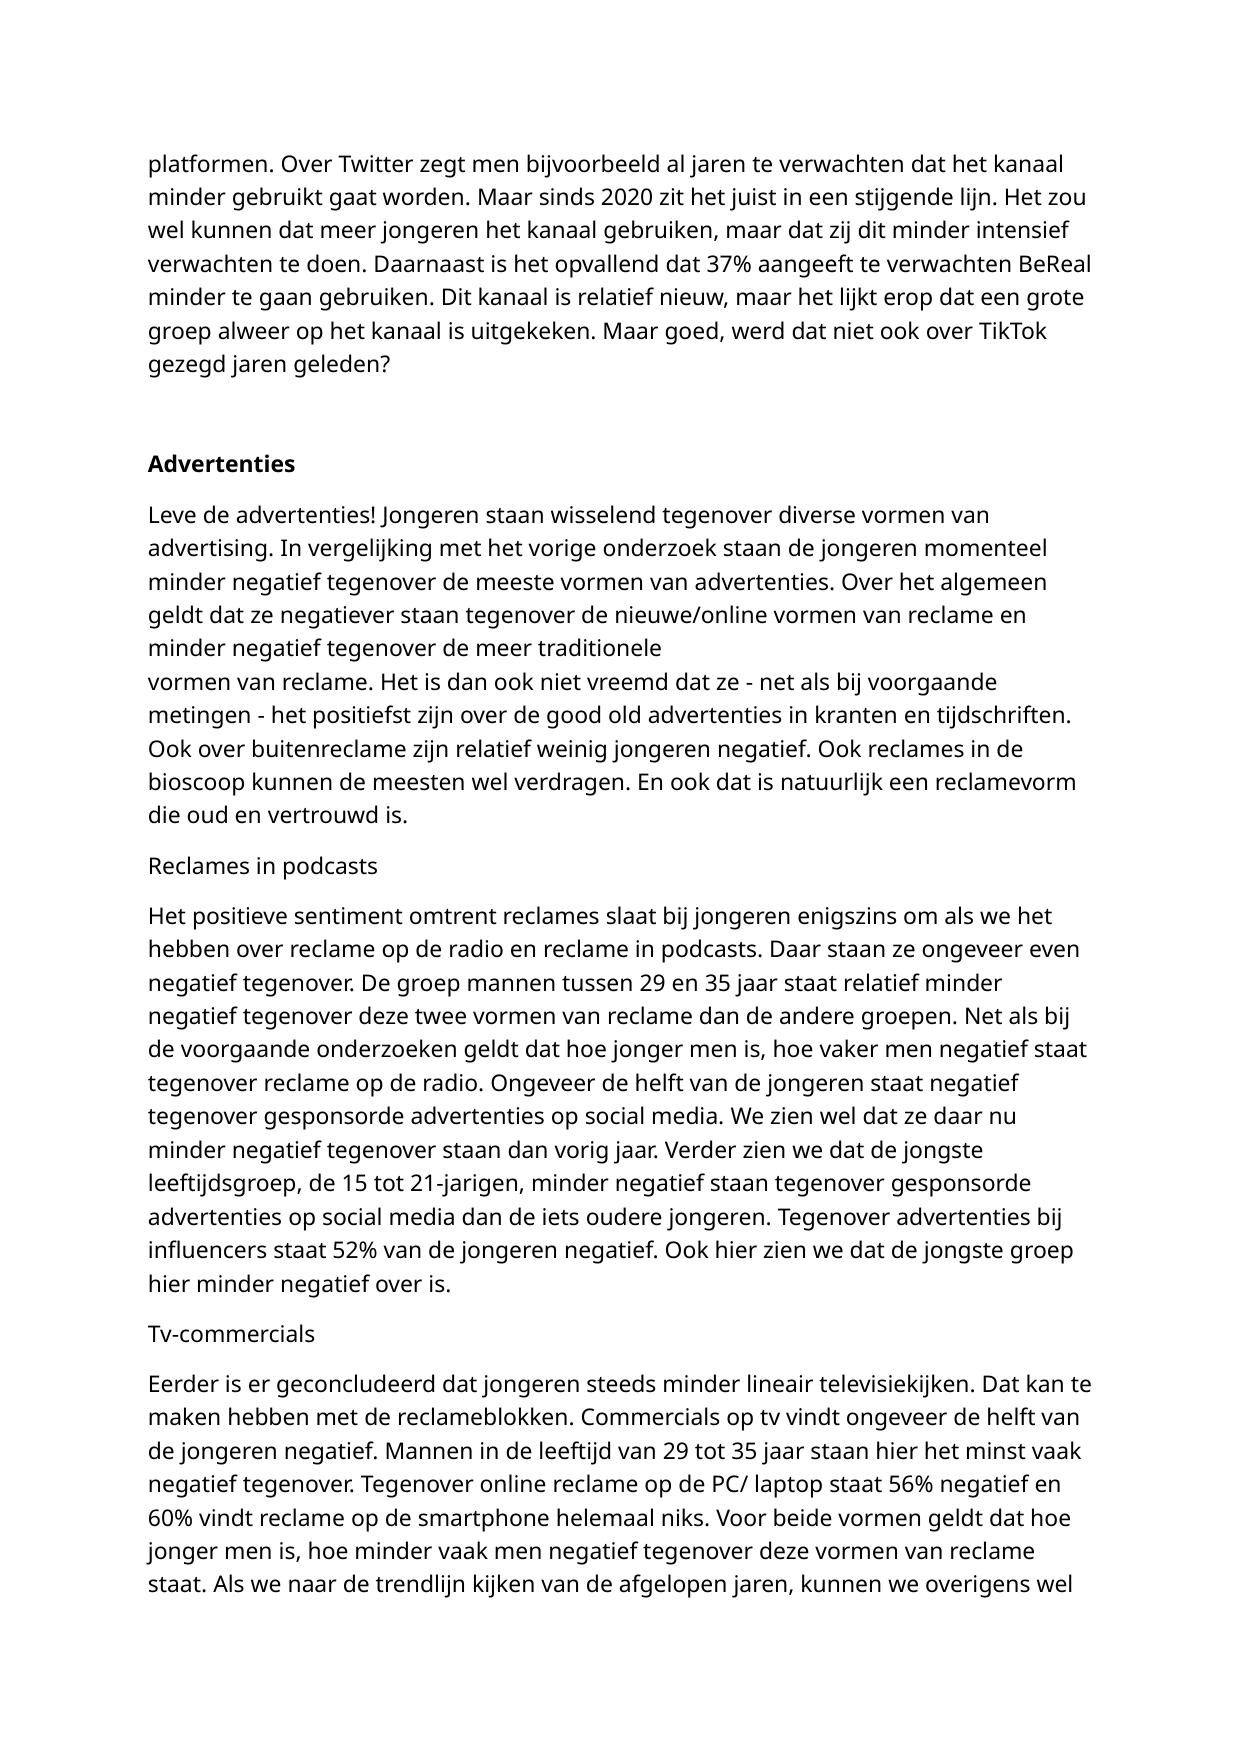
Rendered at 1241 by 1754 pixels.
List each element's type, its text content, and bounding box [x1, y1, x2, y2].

text Het positieve sentiment omtrent reclames slaat bij jongeren enigszins om als we het hebben over reclame op de radio en reclame in podcasts. Daar staan ze ongeveer even negatief tegenover. De groep mannen tussen 29 en 35 jaar staat relatief minder negatief tegenover deze twee vormen van reclame dan de andere groepen. Net als bij de voorgaande onderzoeken geldt dat hoe jonger men is, hoe vaker men negatief staat tegenover reclame op de radio. Ongeveer de helft van de jongeren staat negatief tegenover gesponsorde advertenties op social media. We zien wel dat ze daar nu minder negatief tegenover staan dan vorig jaar. Verder zien we dat de jongste leeftijdsgroep, de 15 tot 21-jarigen, minder negatief staan tegenover gesponsorde advertenties op social media dan de iets oudere jongeren. Tegenover advertenties bij influencers staat 52% van de jongeren negatief. Ook hier zien we dat de jongste groep hier minder negatief over is. [148, 900, 1093, 1299]
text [148, 148, 1093, 379]
text Advertenties [148, 448, 1093, 480]
text Leve de advertenties! Jongeren staan wisselend tegenover diverse vormen van advertising. In vergelijking met het vorige onderzoek staan de jongeren momenteel minder negatief tegenover de meeste vormen van advertenties. Over het algemeen geldt dat ze negatiever staan tegenover de nieuwe/online vormen van reclame en minder negatief tegenover de meer traditionele vormen van reclame. Het is dan ook niet vreemd dat ze - net als bij voorgaande metingen - het positiefst zijn over de good old advertenties in kranten en tijdschriften. Ook over buitenreclame zijn relatief weinig jongeren negatief. Ook reclames in de bioscoop kunnen de meesten wel verdragen. En ook dat is natuurlijk een reclamevorm die oud en vertrouwd is. [148, 498, 1093, 831]
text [148, 1368, 1093, 1599]
text Reclames in podcasts [148, 849, 1093, 881]
text Tv-commercials [148, 1318, 1093, 1349]
